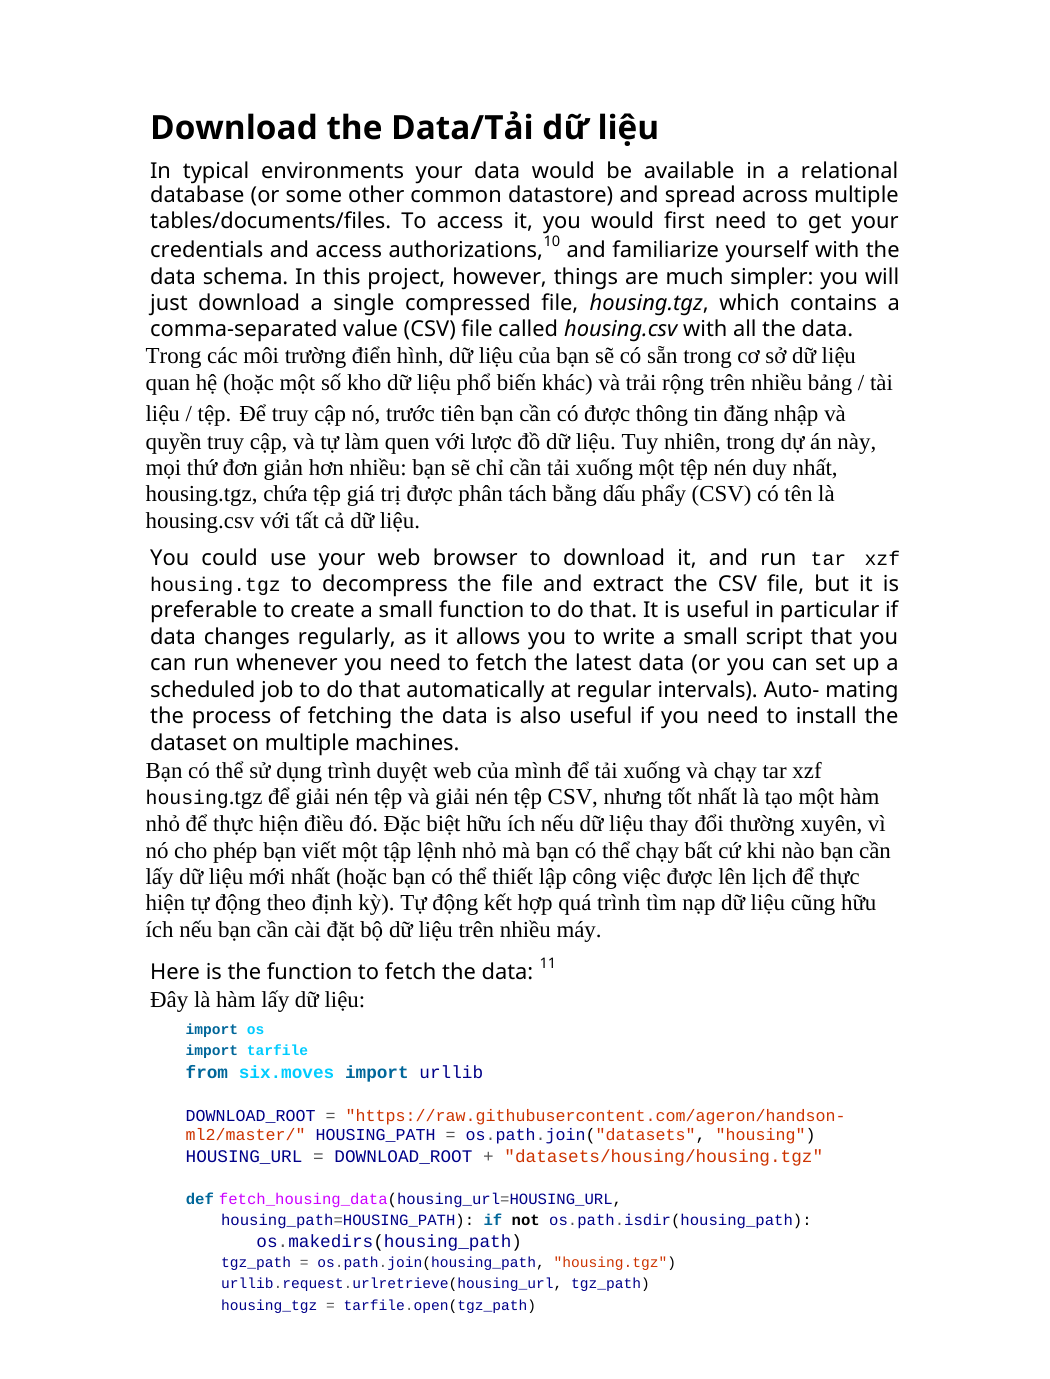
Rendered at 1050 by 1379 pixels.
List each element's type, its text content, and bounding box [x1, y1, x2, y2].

text Download the Data/Tải dữ liệu [150, 104, 900, 149]
text from six.moves import urllib [185, 1065, 900, 1082]
text import os import tarfile [185, 1022, 310, 1060]
text def fetch_housing_data(housing_url=HOUSING_URL, housing_path=HOUSING_PATH): if not os.path.isdir(housing_path): [186, 1192, 850, 1230]
text DOWNLOAD_ROOT = "https://raw.githubusercontent.com/ageron/handson-ml2/master/" HOUSING_PATH = os.path.join("datasets", "housing") [185, 1107, 877, 1146]
text In typical environments your data would be available in a relational database (or some other common datastore) and spread across multiple tables/documents/files. To access it, you would first need to get your credentials and access authorizations,10 and familiarize yourself with the data schema. In this project, however, things are much simpler: you will just download a single compressed file, housing.tgz, which contains a comma-separated value (CSV) file called housing.csv with all the data. [150, 157, 900, 343]
text You could use your web browser to download it, and run tar xzf housing.tgz to decompress the file and extract the CSV file, but it is preferable to create a small function to do that. It is useful in particular if data changes regularly, as it allows you to write a small script that you can run whenever you need to fetch the latest data (or you can set up a scheduled job to do that automatically at regular intervals). Auto‐ mating the process of fetching the data is also useful if you need to install the dataset on multiple machines. [150, 544, 900, 757]
text os.makedirs(housing_path) [256, 1234, 900, 1252]
text Đây là hàm lấy dữ liệu: [150, 986, 900, 1013]
text Trong các môi trường điển hình, dữ liệu của bạn sẽ có sẵn trong cơ sở dữ liệu quan hệ (hoặc một số kho dữ liệu phổ biến khác) và trải rộng trên nhiều bảng / tài liệu / tệp. Để truy cập nó, trước tiên bạn cần có được thông tin đăng nhập và quyền truy cập, và tự làm quen với lược đồ dữ liệu. Tuy nhiên, trong dự án này, mọi thứ đơn giản hơn nhiều: bạn sẽ chỉ cần tải xuống một tệp nén duy nhất, housing.tgz, chứa tệp giá trị được phân tách bằng dấu phẩy (CSV) có tên là housing.csv với tất cả dữ liệu. [145, 343, 900, 533]
text Bạn có thể sử dụng trình duyệt web của mình để tải xuống và chạy tar xzf housing.tgz để giải nén tệp và giải nén tệp CSV, nhưng tốt nhất là tạo một hàm nhỏ để thực hiện điều đó. Đặc biệt hữu ích nếu dữ liệu thay đổi thường xuyên, vì nó cho phép bạn viết một tập lệnh nhỏ mà bạn có thể chạy bất cứ khi nào bạn cần lấy dữ liệu mới nhất (hoặc bạn có thể thiết lập công việc được lên lịch để thực hiện tự động theo định kỳ). Tự động kết hợp quá trình tìm nạp dữ liệu cũng hữu ích nếu bạn cần cài đặt bộ dữ liệu trên nhiều máy. [145, 757, 900, 942]
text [221, 1255, 681, 1315]
text Here is the function to fetch the data: 11 [150, 952, 900, 986]
text HOUSING_URL = DOWNLOAD_ROOT + "datasets/housing/housing.tgz" [185, 1147, 900, 1167]
